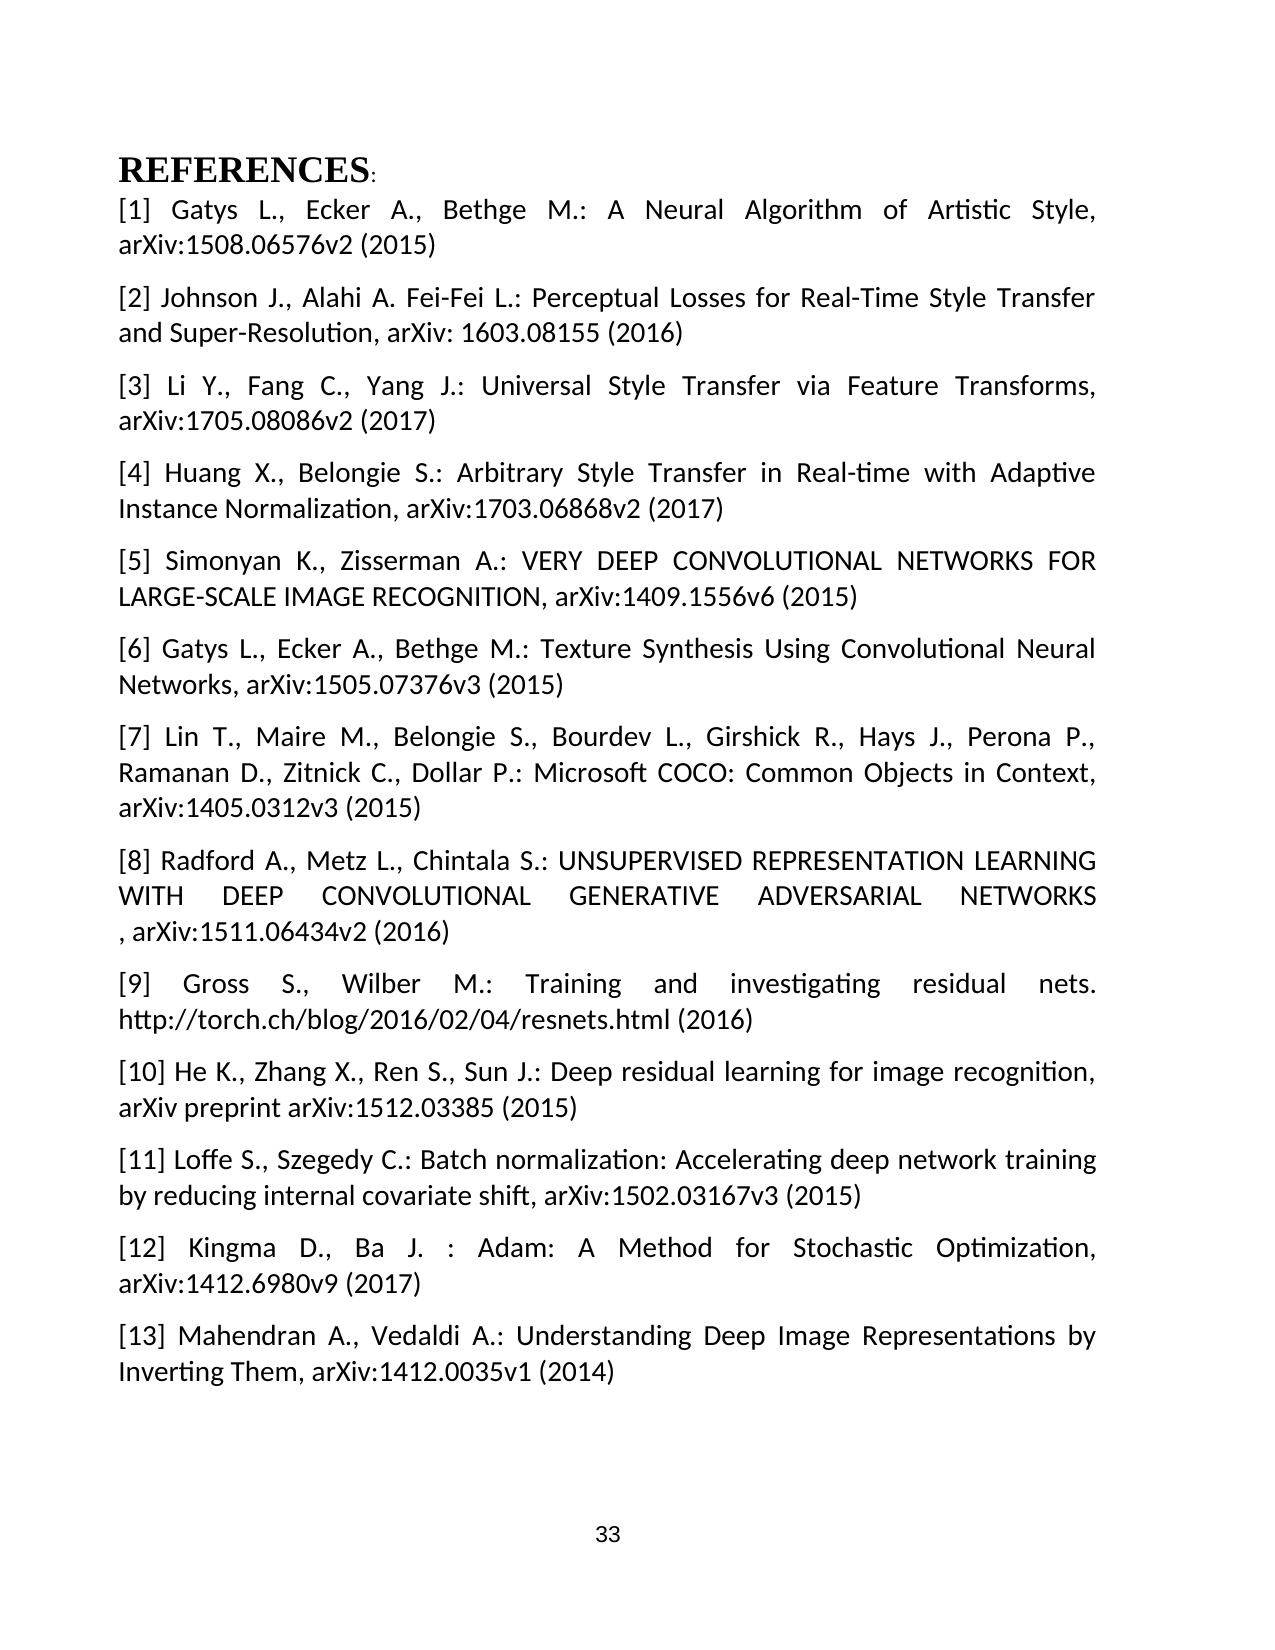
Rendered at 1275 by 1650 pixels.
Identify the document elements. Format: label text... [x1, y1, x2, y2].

text [13] Mahendran A., Vedaldi A.: Understanding Deep Image Representations by Inverting Them, arXiv:1412.0035v1 (2014) [118, 1317, 1098, 1388]
text [5] Simonyan K., Zisserman A.: VERY DEEP CONVOLUTIONAL NETWORKS FOR LARGE-SCALE IMAGE RECOGNITION, arXiv:1409.1556v6 (2015) [118, 542, 1098, 614]
text [6] Gatys L., Ecker A., Bethge M.: Texture Synthesis Using Convolutional Neural Networks, arXiv:1505.07376v3 (2015) [118, 630, 1098, 702]
text [10] He K., Zhang X., Ren S., Sun J.: Deep residual learning for image recognition, arXiv preprint arXiv:1512.03385 (2015) [118, 1053, 1098, 1124]
text [4] Huang X., Belongie S.: Arbitrary Style Transfer in Real-time with Adaptive Instance Normalization, arXiv:1703.06868v2 (2017) [118, 454, 1098, 526]
text [2] Johnson J., Alahi A. Fei-Fei L.: Perceptual Losses for Real-Time Style Transfer and Super-Resolution, arXiv: 1603.08155 (2016) [118, 279, 1098, 350]
text [7] Lin T., Maire M., Belongie S., Bourdev L., Girshick R., Hays J., Perona P., Ramanan D., Zitnick C., Dollar P.: Microsoft COCO: Common Objects in Context, arXiv:1405.0312v3 (2015) [118, 718, 1098, 825]
text [8] Radford A., Metz L., Chintala S.: UNSUPERVISED REPRESENTATION LEARNING WITH DEEP CONVOLUTIONAL GENERATIVE ADVERSARIAL NETWORKS , arXiv:1511.06434v2 (2016) [118, 842, 1098, 949]
text [1] Gatys L., Ecker A., Bethge M.: A Neural Algorithm of Artistic Style, arXiv:1508.06576v2 (2015) [118, 191, 1098, 262]
text [3] Li Y., Fang C., Yang J.: Universal Style Transfer via Feature Transforms, arXiv:1705.08086v2 (2017) [118, 367, 1098, 438]
text [12] Kingma D., Ba J. : Adam: A Method for Stochastic Optimization, arXiv:1412.6980v9 (2017) [118, 1229, 1098, 1300]
text [9] Gross S., Wilber M.: Training and investigating residual nets. http://torch.ch/blog/2016/02/04/resnets.html (2016) [118, 965, 1098, 1037]
text REFERENCES: [118, 148, 1098, 191]
text [11] Loffe S., Szegedy C.: Batch normalization: Accelerating deep network training by reducing internal covariate shift, arXiv:1502.03167v3 (2015) [118, 1141, 1098, 1212]
